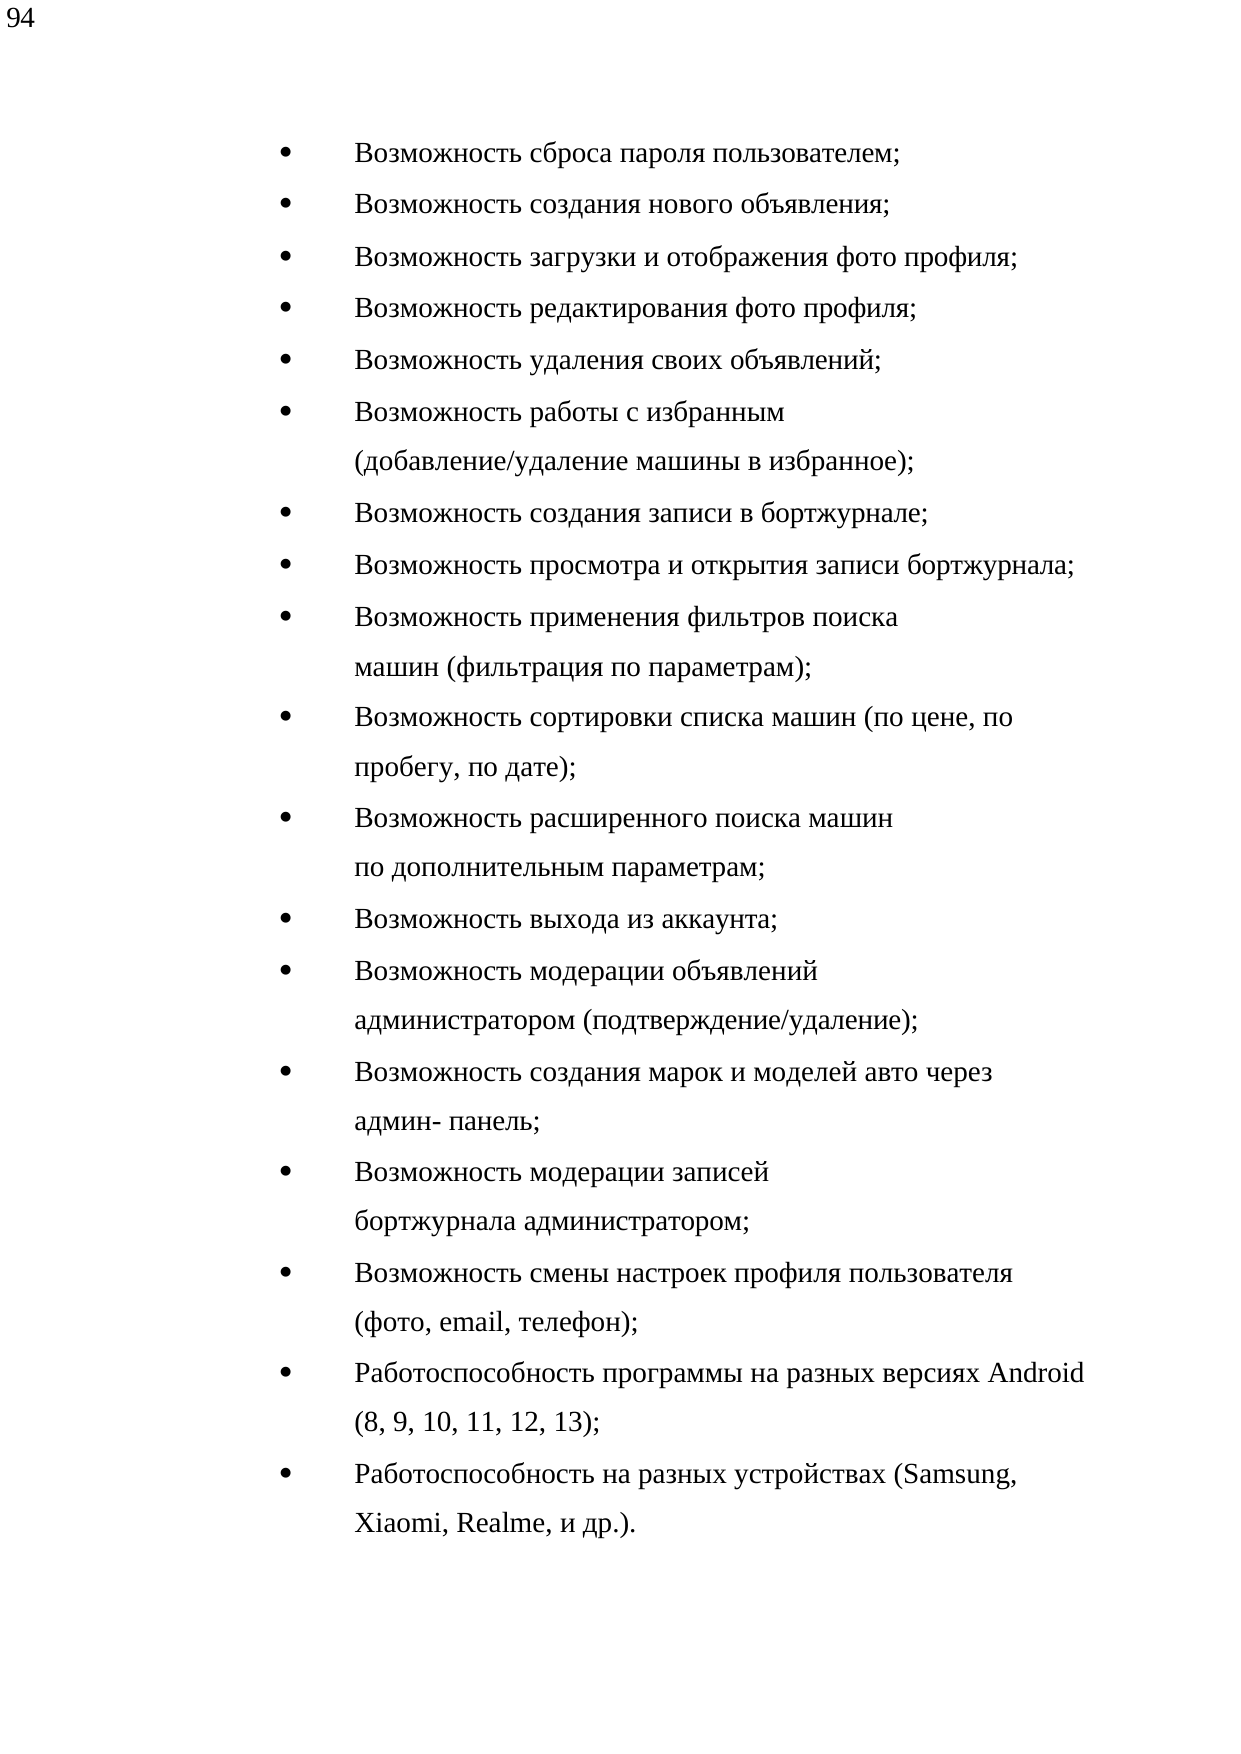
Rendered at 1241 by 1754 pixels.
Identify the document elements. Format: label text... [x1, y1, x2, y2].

list Возможность расширенного поиска машин по дополнительным параметрам; [281, 800, 930, 883]
list Возможность применения фильтров поиска машин (фильтрация по параметрам); [281, 599, 990, 682]
list Возможность сортировки списка машин (по цене, по пробегу, по дате); [281, 699, 1125, 782]
list Возможность загрузки и отображения фото профиля; [281, 239, 1196, 272]
list Возможность модерации объявлений администратором (подтверждение/удаление); [281, 953, 1045, 1036]
list Возможность работы с избранным (добавление/удаление машины в избранное); [281, 394, 1065, 477]
list Возможность редактирования фото профиля; [281, 291, 1196, 324]
list Возможность смены настроек профиля пользователя (фото, email, телефон); [281, 1255, 1097, 1337]
list Возможность модерации записей бортжурнала администратором; [281, 1154, 937, 1237]
list Возможность создания записи в бортжурнале; [281, 495, 1196, 529]
list Возможность сброса пароля пользователем; [281, 135, 1196, 168]
list Возможность выхода из аккаунта; [281, 901, 1196, 935]
list Возможность создания нового объявления; [281, 187, 1196, 220]
list Возможность удаления своих объявлений; [281, 342, 1196, 376]
list Возможность создания марок и моделей авто через админ- панель; [281, 1054, 1087, 1136]
list Возможность просмотра и открытия записи бортжурнала; [281, 547, 1196, 581]
list Работоспособность на разных устройствах (Samsung, Xiaomi, Realme, и др.). [281, 1456, 1118, 1539]
list Работоспособность программы на разных версиях Android (8, 9, 10, 11, 12, 13); [281, 1355, 1122, 1438]
